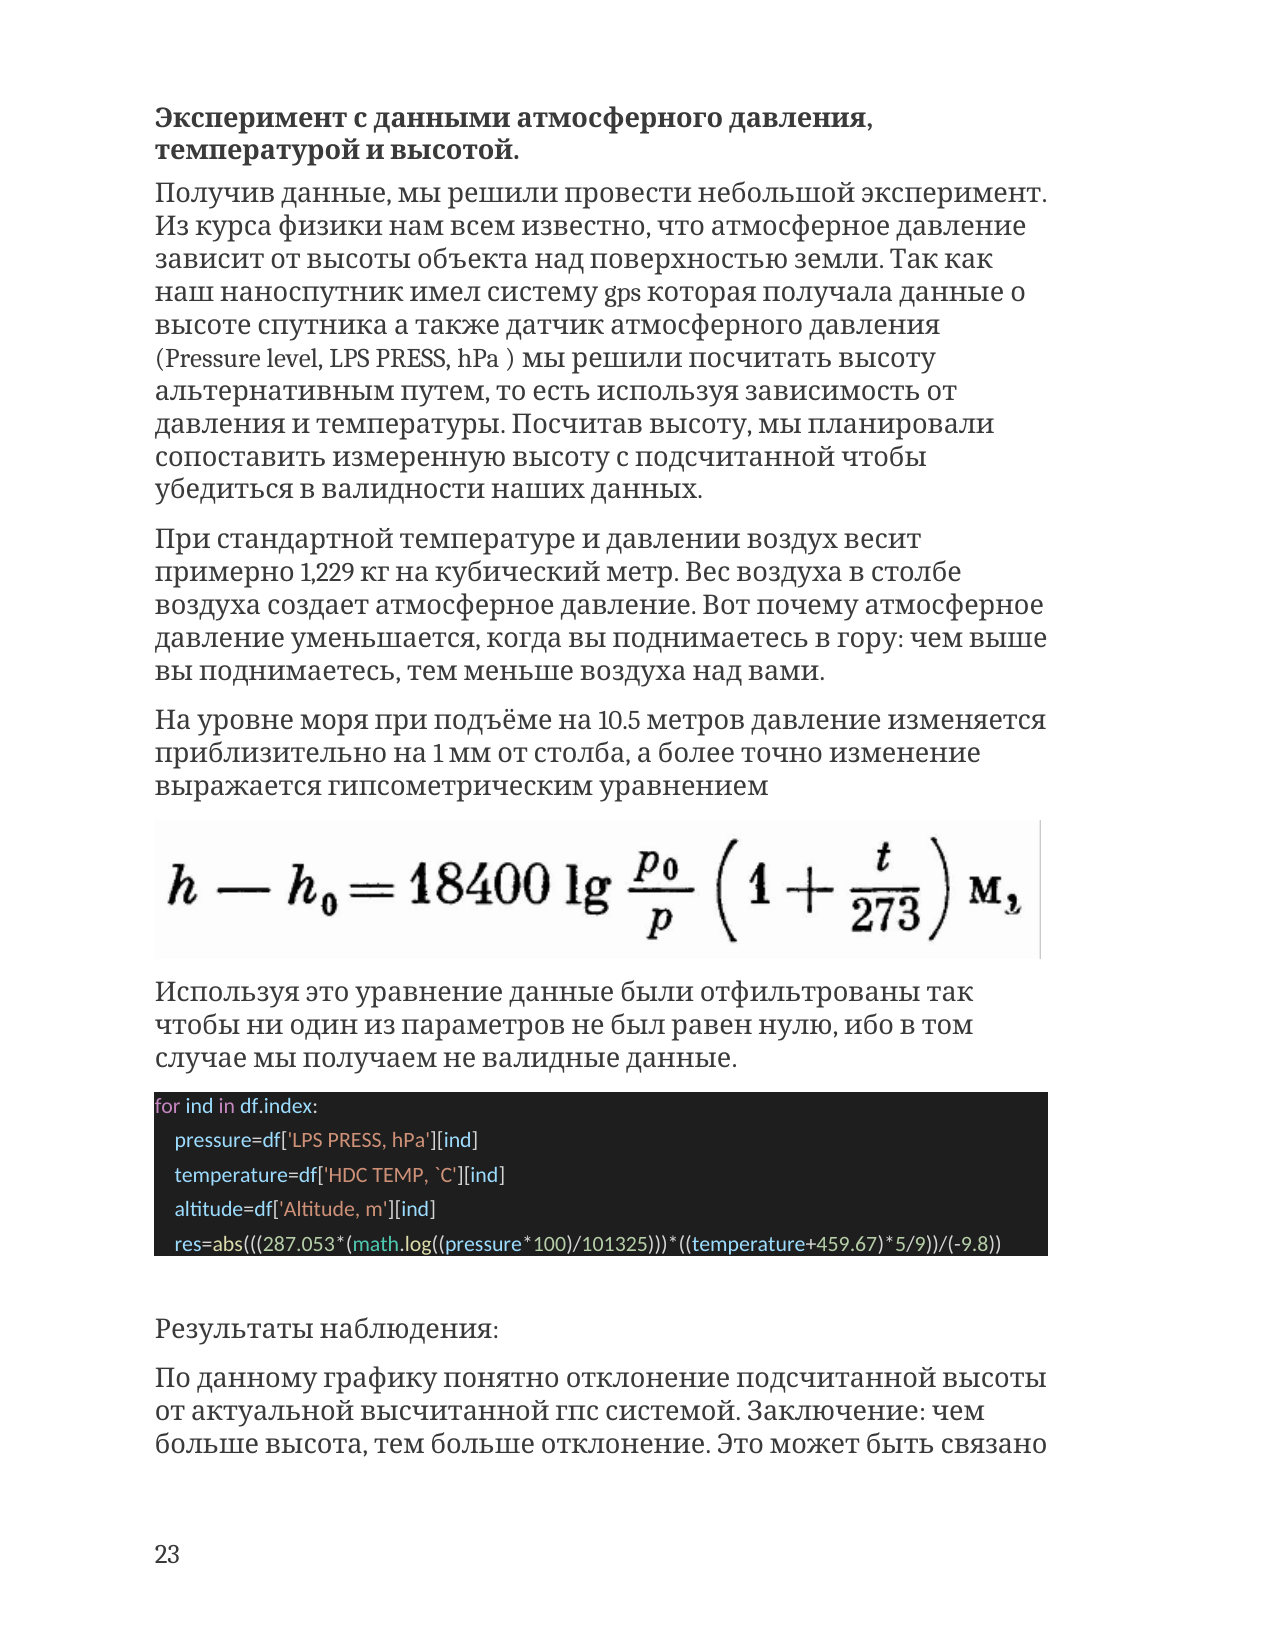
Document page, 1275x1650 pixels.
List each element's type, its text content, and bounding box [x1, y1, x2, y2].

text На уровне моря при подъёме на 10.5 метров давление изменяется приблизительно на 1 мм от столба, а более точно изменение выражается гипсометрическим уравнением [154, 705, 1048, 802]
text pressure=df['LPS PRESS, hPa'][ind] [154, 1127, 1048, 1153]
picture [154, 820, 1042, 959]
text altitude=df['Altitude, m'][ind] [154, 1195, 1048, 1222]
text res=abs(((287.053*(math.log((pressure*100)/101325)))*((temperature+459.67)*5/9))/(-9.8)) [154, 1230, 1048, 1256]
text При стандартной температуре и давлении воздух весит примерно 1,229 кг на кубический метр. Вес воздуха в столбе воздуха создает атмосферное давление. Вот почему атмосферное давление уменьшается, когда вы поднимаетесь в гору: чем выше вы поднимаетесь, тем меньше воздуха над вами. [154, 524, 1048, 687]
text Используя это уравнение данные были отфильтрованы так чтобы ни один из параметров не был равен нулю, ибо в том случае мы получаем не валидные данные. [154, 977, 1048, 1074]
text for ind in df.index: [154, 1092, 1048, 1119]
text temperature=df['HDC TEMP, `C'][ind] [154, 1161, 1048, 1188]
text Результаты наблюдения: [154, 1314, 1048, 1345]
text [154, 1363, 1048, 1460]
text Получив данные, мы решили провести небольшой эксперимент. Из курса физики нам всем известно, что атмосферное давление зависит от высоты объекта над поверхностью земли. Так как наш наноспутник имел систему gps которая получала данные о высоте спутника а также датчик атмосферного давления (Pressure level, LPS PRESS, hPa ) мы решили посчитать высоту альтернативным путем, то есть используя зависимость от давления и температуры. Посчитав высоту, мы планировали сопоставить измеренную высоту с подсчитанной чтобы убедиться в валидности наших данных. [154, 178, 1048, 506]
subtitle Эксперимент с данными атмосферного давления, температурой и высотой. [154, 103, 1048, 166]
